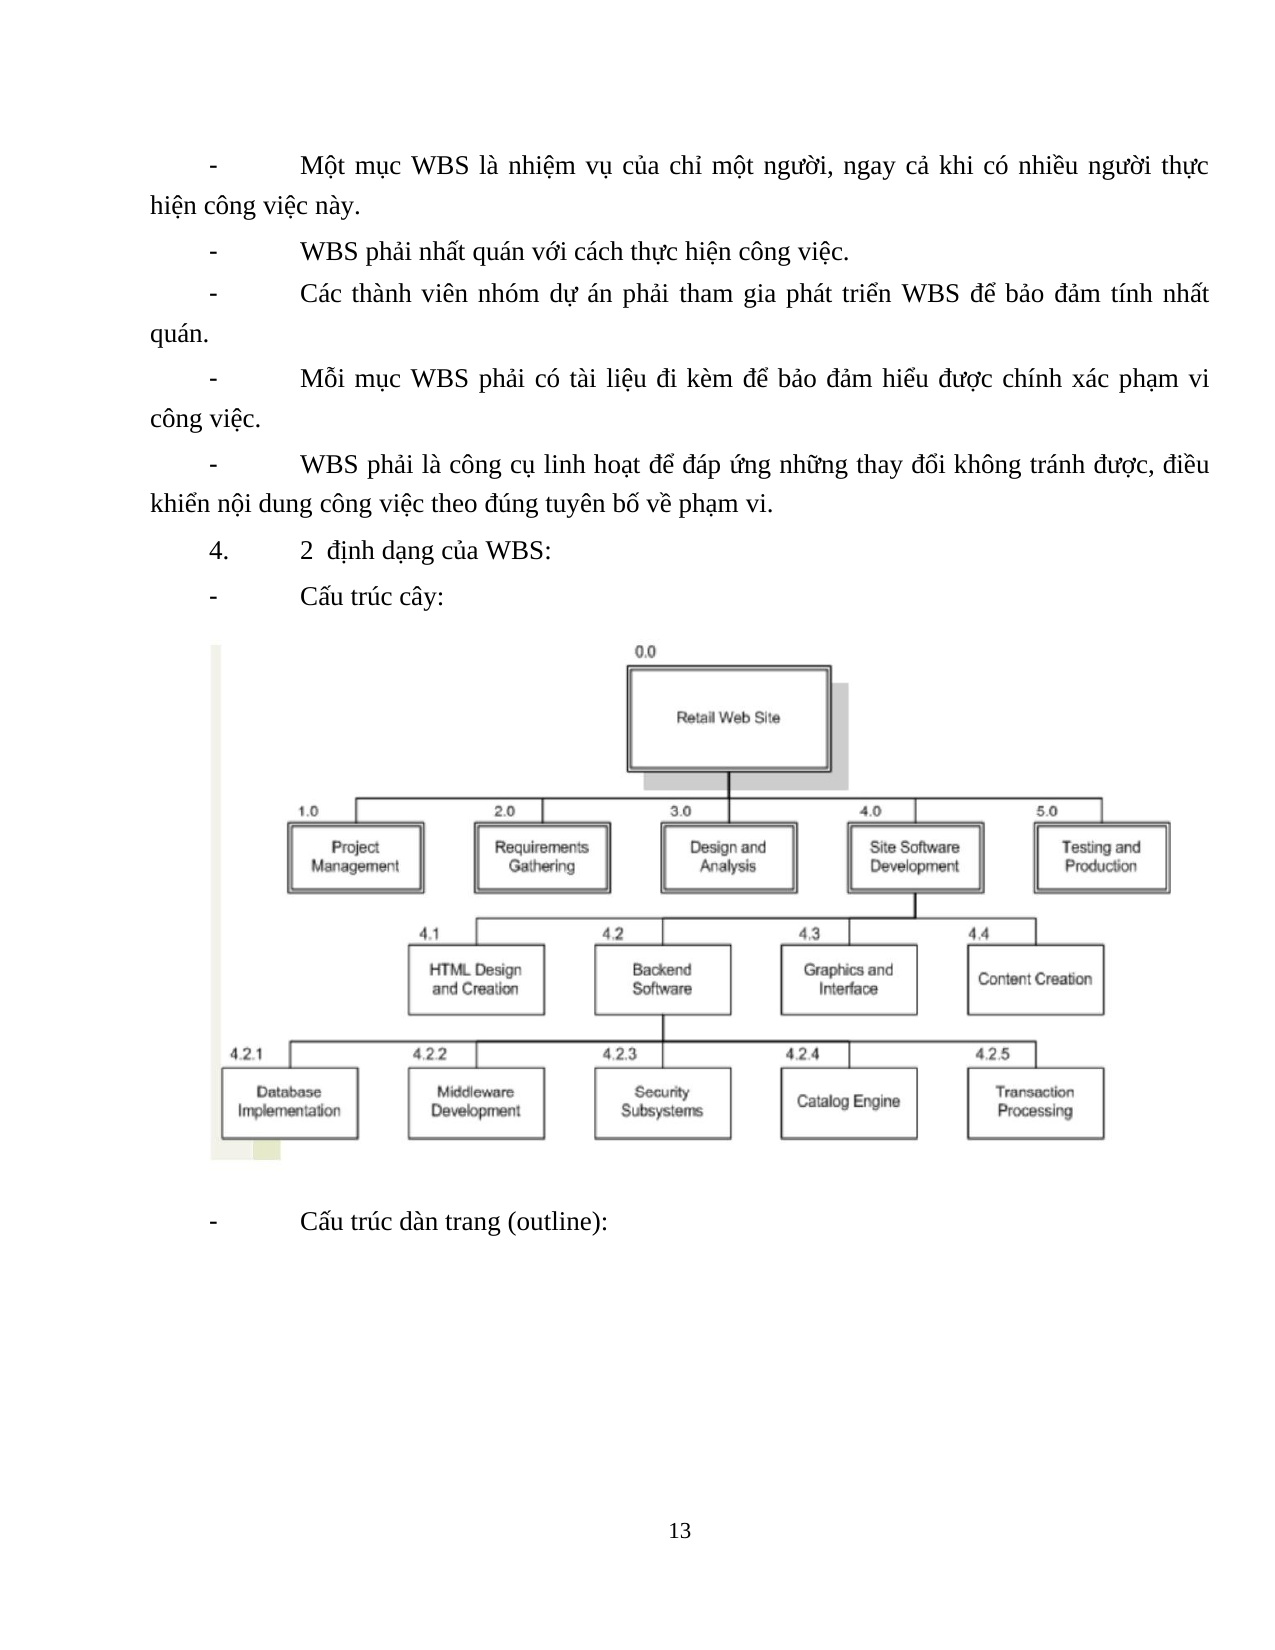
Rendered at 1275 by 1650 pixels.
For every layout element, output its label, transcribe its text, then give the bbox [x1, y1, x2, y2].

list Cấu trúc dàn trang (outline): [209, 1202, 1275, 1239]
list Cấu trúc cây: [209, 576, 1275, 613]
picture [208, 639, 1171, 1171]
list Các thành viên nhóm dự án phải tham gia phát triển WBS để bảo đảm tính nhất quán. [150, 273, 1211, 348]
list WBS phải là công cụ linh hoạt để đáp ứng những thay đổi không tránh được, điều khiển nội dung công việc theo đúng tuyên bố về phạm vi. [150, 444, 1211, 519]
list WBS phải nhất quán với cách thực hiện công việc. [209, 231, 1275, 268]
list Mỗi mục WBS phải có tài liệu đi kèm để bảo đảm hiểu được chính xác phạm vi công việc. [150, 359, 1211, 433]
list 2 định dạng của WBS: [209, 534, 1275, 565]
list Một mục WBS là nhiệm vụ của chỉ một người, ngay cả khi có nhiều người thực hiện công việc này. [150, 146, 1211, 220]
